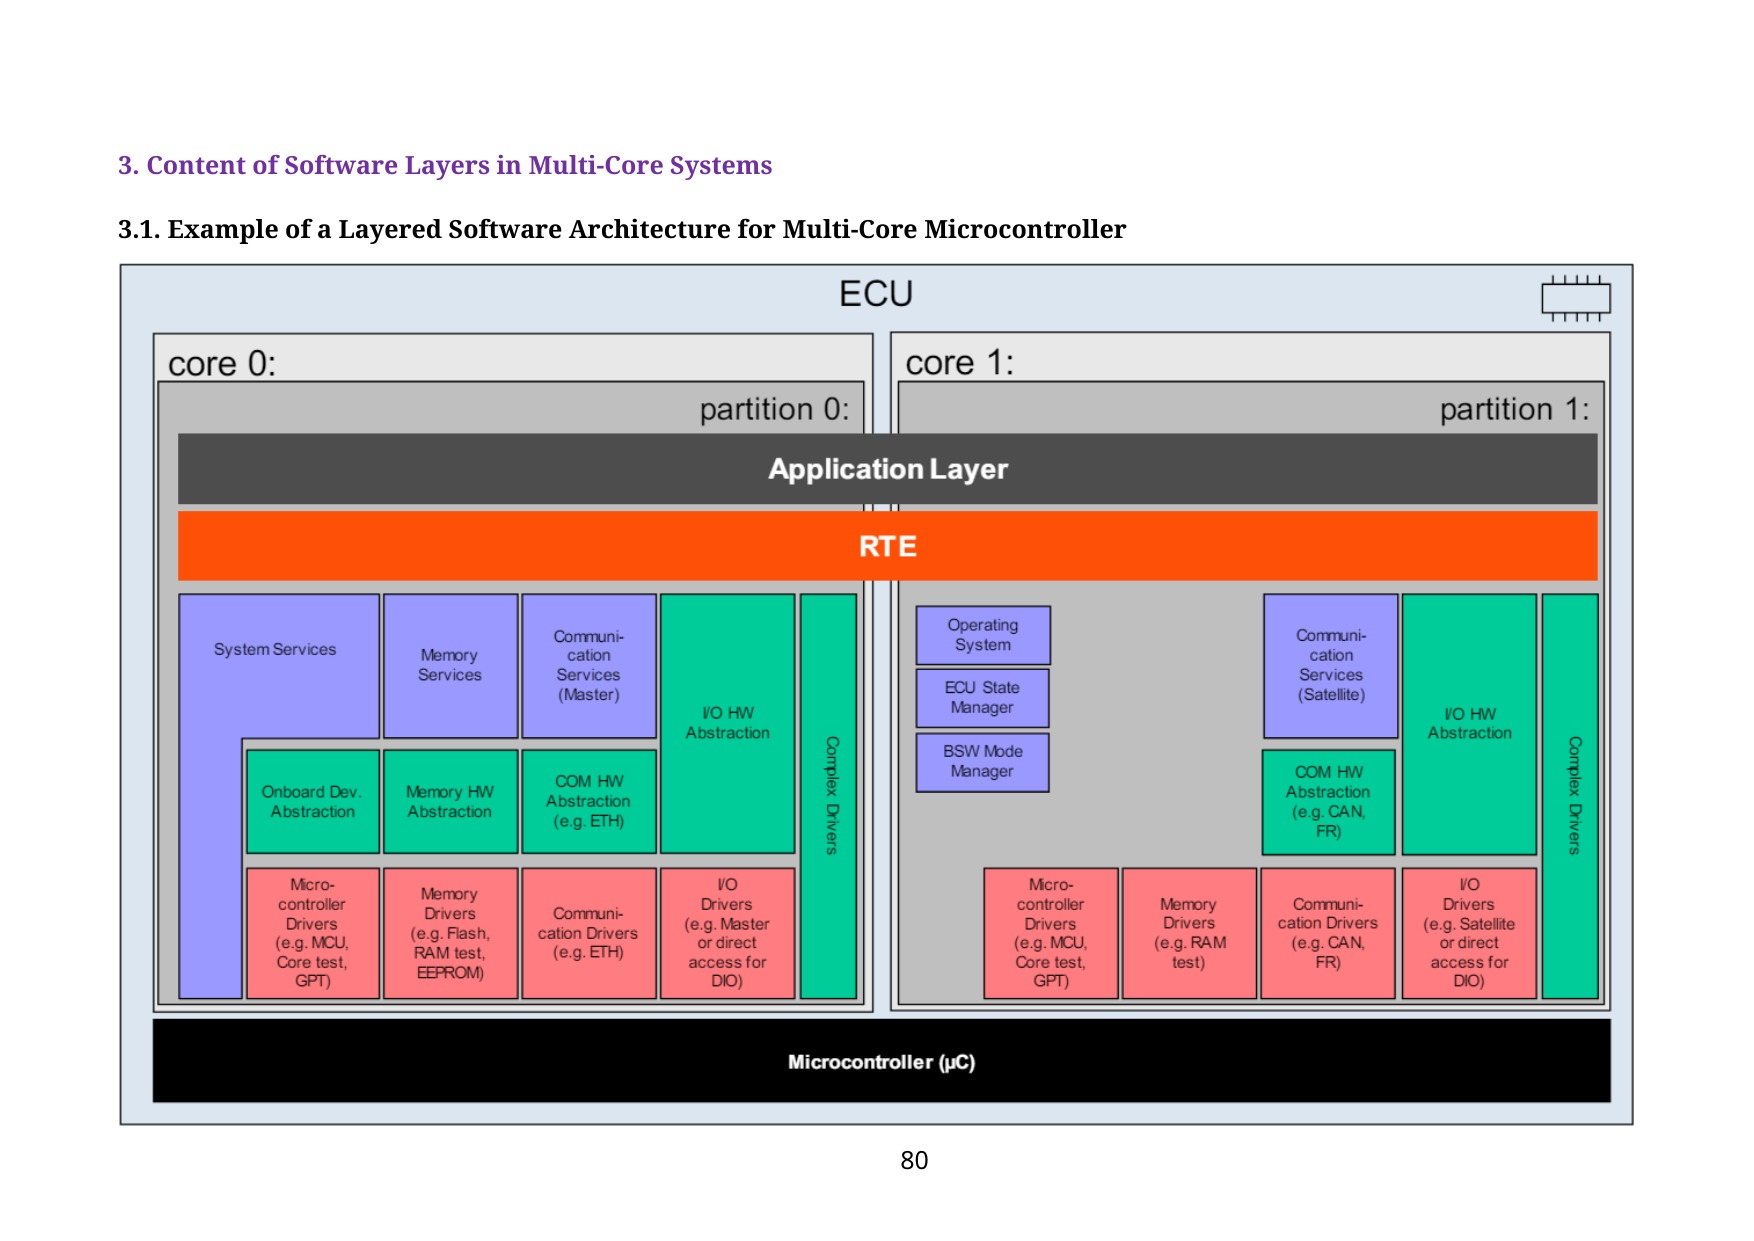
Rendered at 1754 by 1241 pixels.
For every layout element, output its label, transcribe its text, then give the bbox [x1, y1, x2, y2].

picture [118, 262, 1636, 1129]
subtitle Example of a Layered Software Architecture for Multi-Core Microcontroller [118, 211, 1636, 245]
subtitle Content of Software Layers in Multi-Core Systems [118, 148, 1636, 182]
